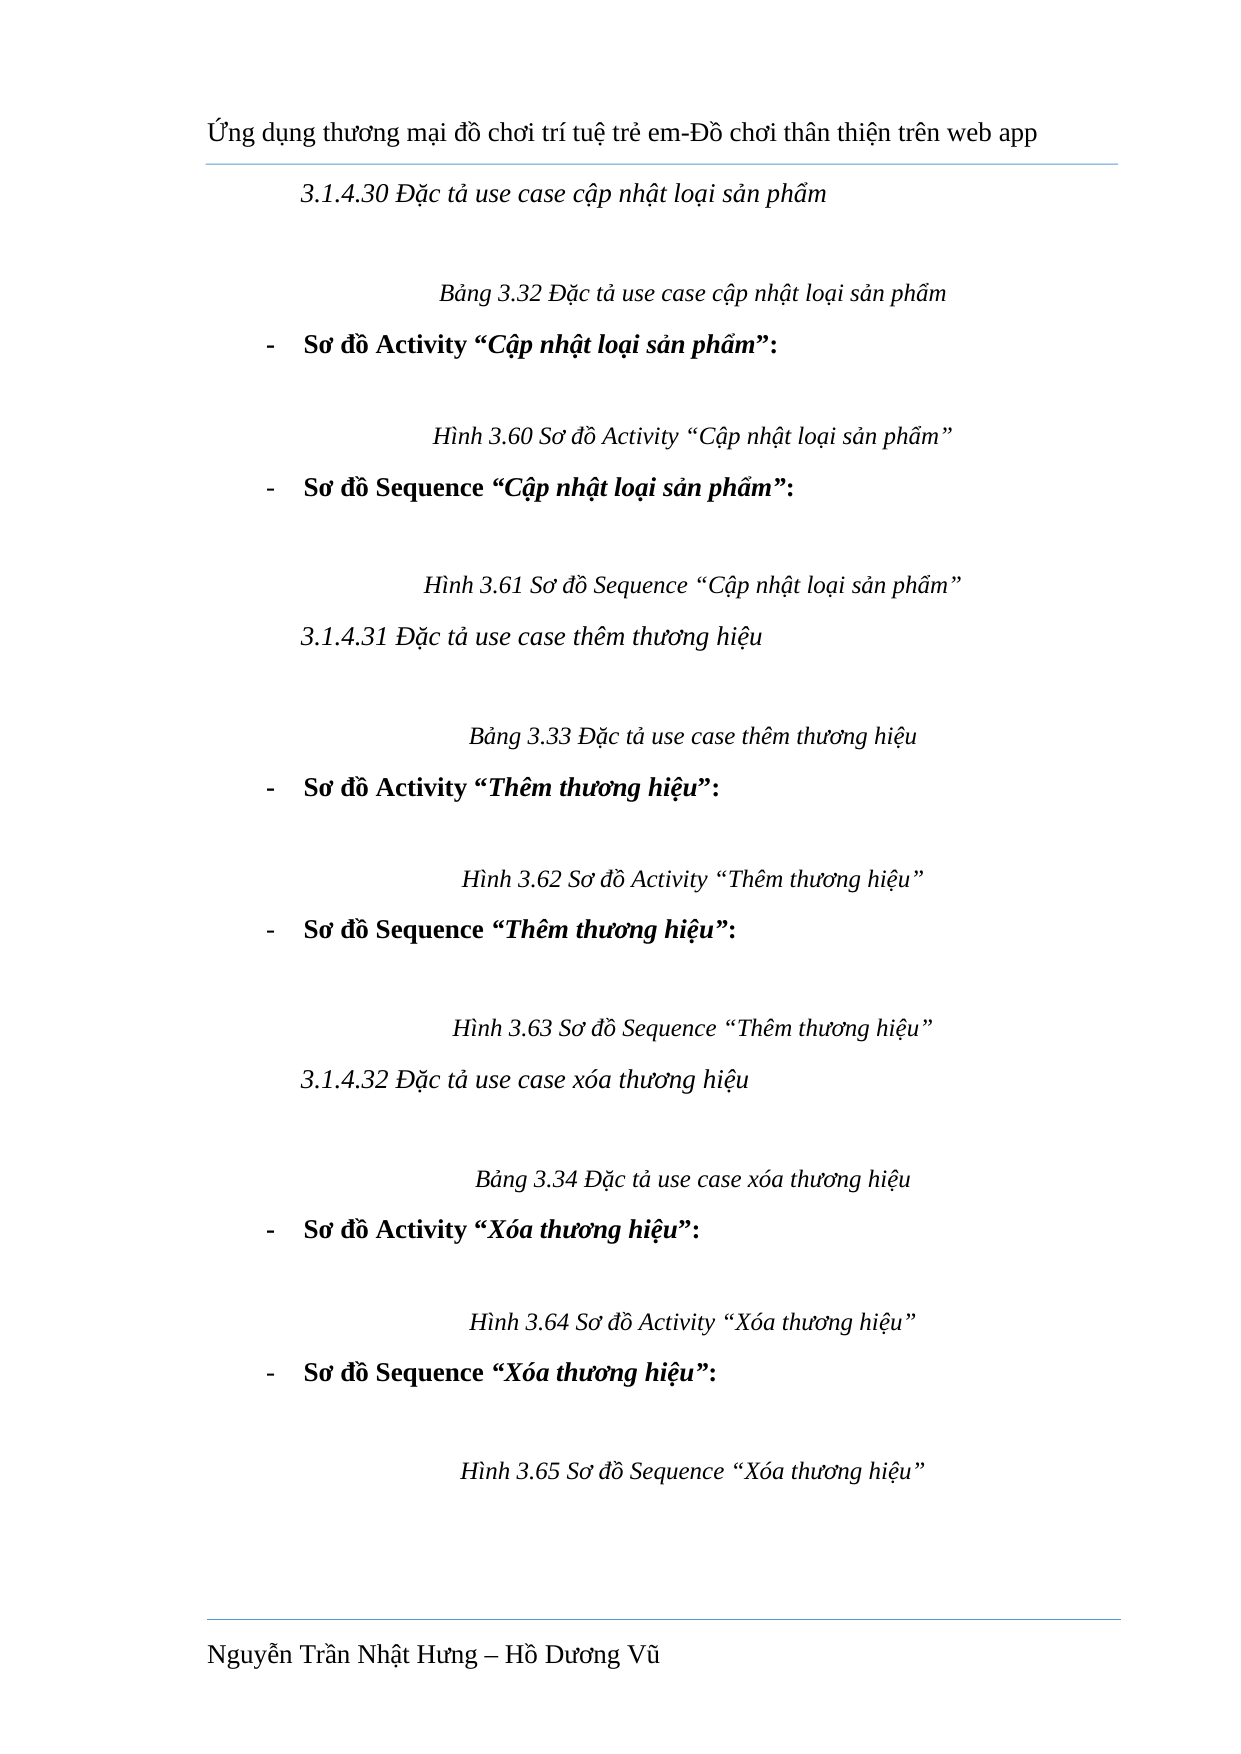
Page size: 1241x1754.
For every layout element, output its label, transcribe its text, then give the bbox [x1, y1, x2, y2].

text Hình 3.64 Sơ đồ Activity “Xóa thương hiệu” [207, 1307, 1122, 1336]
list Sơ đồ Activity “Cập nhật loại sản phẩm”: [266, 328, 1122, 359]
text Bảng 3.32 Đặc tả use case cập nhật loại sản phẩm [207, 278, 1122, 307]
text Hình 3.62 Sơ đồ Activity “Thêm thương hiệu” [207, 864, 1122, 893]
list Sơ đồ Sequence “Thêm thương hiệu”: [266, 914, 1122, 945]
text Hình 3.65 Sơ đồ Sequence “Xóa thương hiệu” [207, 1456, 1122, 1485]
text Hình 3.60 Sơ đồ Activity “Cập nhật loại sản phẩm” [207, 421, 1122, 450]
subtitle 3.1.4.32 Đặc tả use case xóa thương hiệu [297, 1063, 1122, 1094]
list Sơ đồ Activity “Thêm thương hiệu”: [266, 771, 1122, 802]
text Bảng 3.33 Đặc tả use case thêm thương hiệu [207, 721, 1122, 750]
text Hình 3.61 Sơ đồ Sequence “Cập nhật loại sản phẩm” [207, 570, 1122, 599]
text Hình 3.63 Sơ đồ Sequence “Thêm thương hiệu” [207, 1013, 1122, 1042]
subtitle 3.1.4.30 Đặc tả use case cập nhật loại sản phẩm [297, 177, 1122, 208]
text Bảng 3.34 Đặc tả use case xóa thương hiệu [207, 1164, 1122, 1193]
list Sơ đồ Sequence “Cập nhật loại sản phẩm”: [266, 471, 1122, 502]
list Sơ đồ Activity “Xóa thương hiệu”: [266, 1213, 1122, 1245]
subtitle 3.1.4.31 Đặc tả use case thêm thương hiệu [297, 620, 1122, 651]
list Sơ đồ Sequence “Xóa thương hiệu”: [266, 1356, 1122, 1388]
